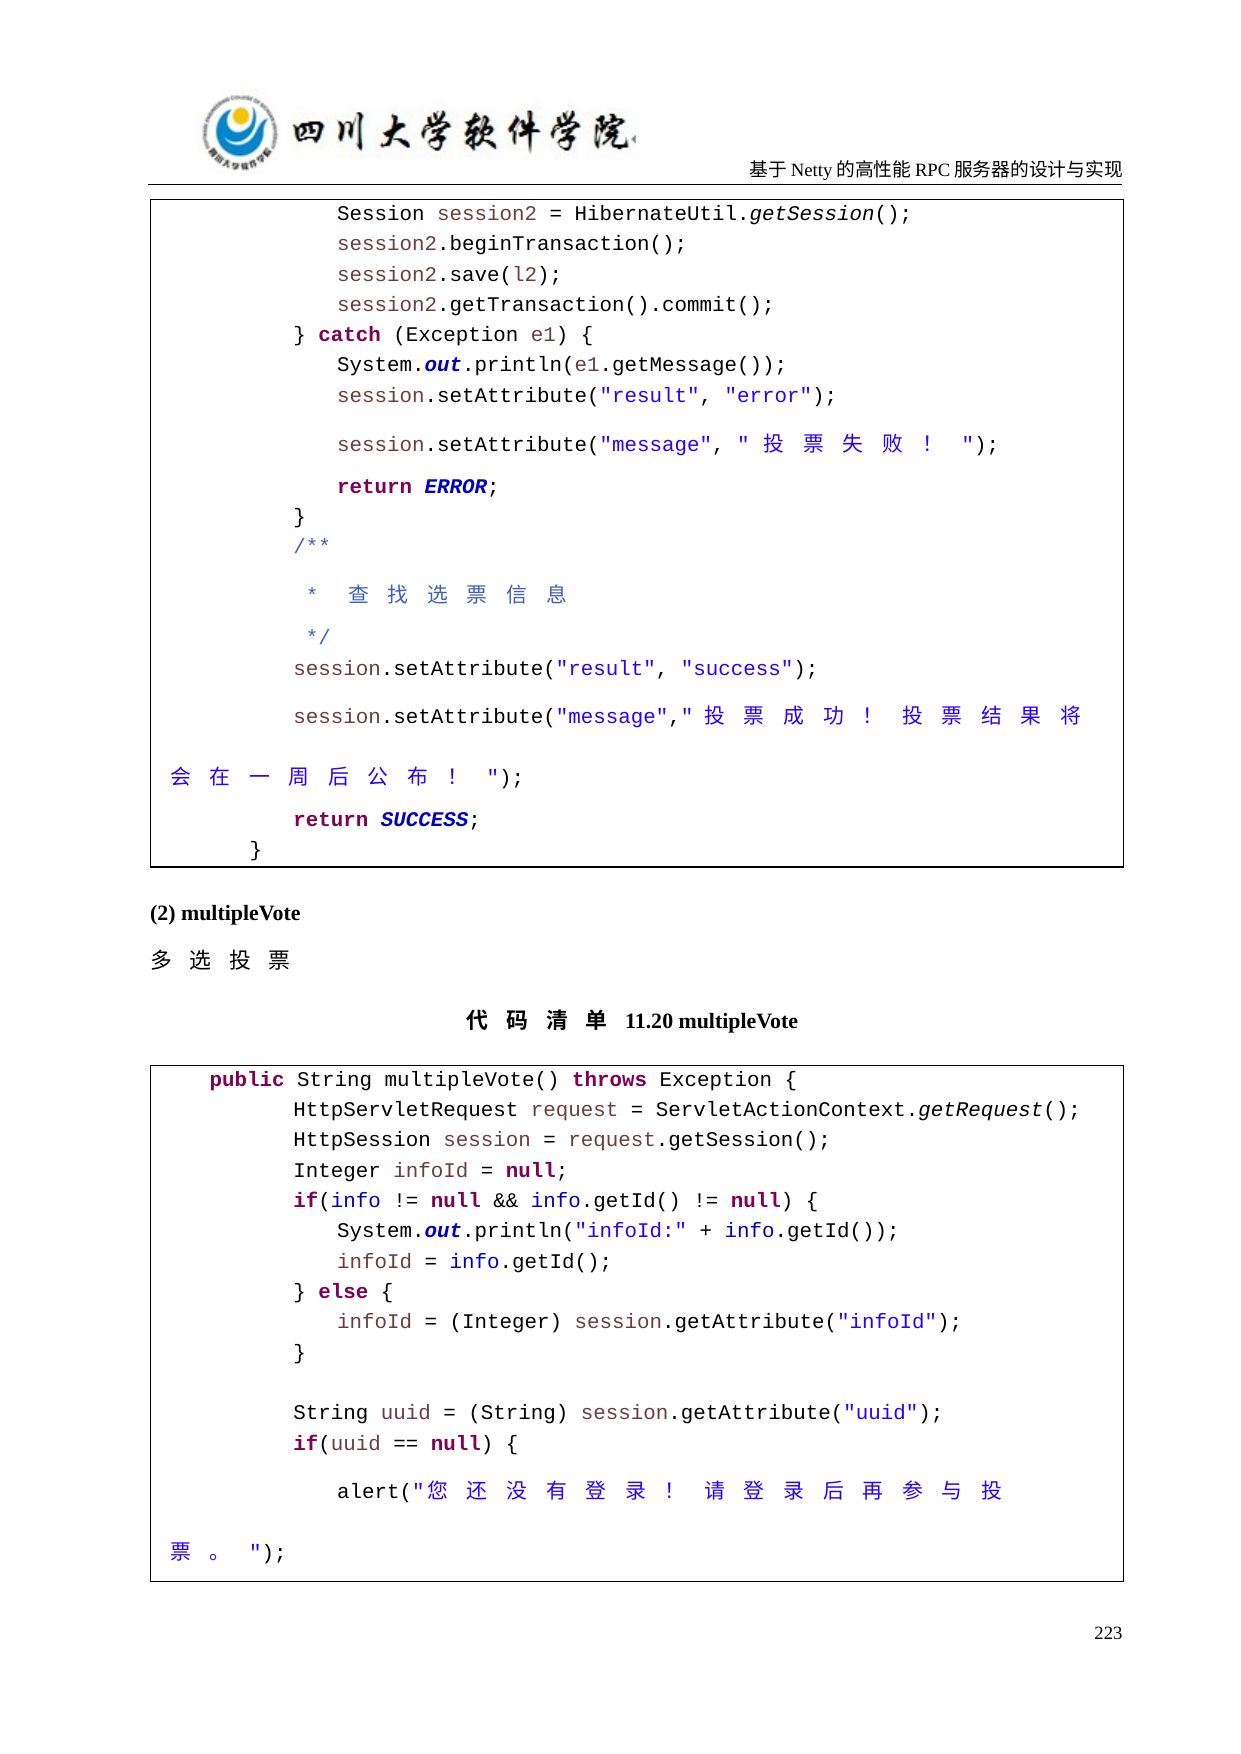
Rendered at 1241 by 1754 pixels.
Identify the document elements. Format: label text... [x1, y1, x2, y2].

text (2) multipleVote [150, 898, 1120, 928]
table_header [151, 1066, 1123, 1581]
text 代码清单11.20 multipleVote [150, 989, 1120, 1049]
picture [197, 88, 639, 177]
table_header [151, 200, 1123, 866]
text 多选投票 [150, 928, 1120, 989]
